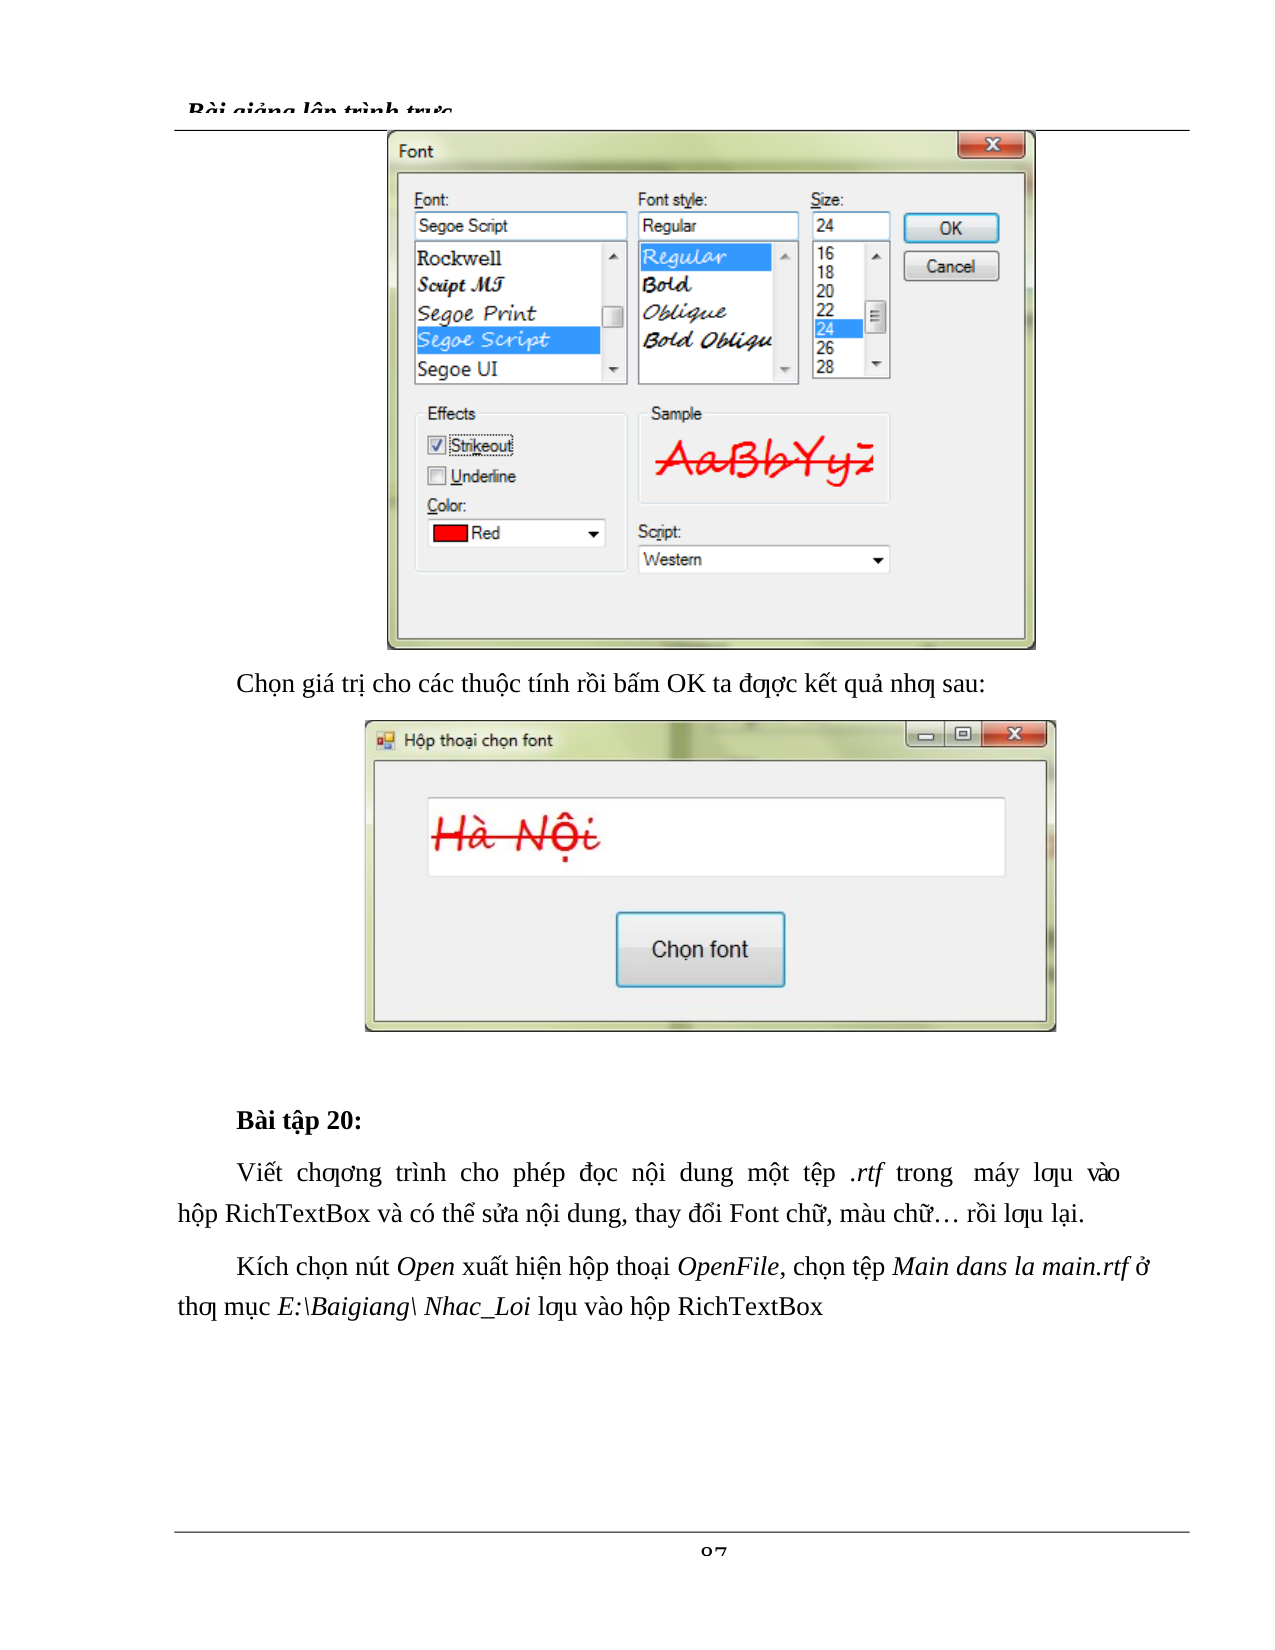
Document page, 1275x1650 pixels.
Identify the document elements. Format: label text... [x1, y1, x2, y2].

subtitle Bài tập 20: [236, 1104, 1239, 1135]
text Viết chƣơng trình cho phép đọc nội dung một tệp .rtf trong máy lƣu vào hộp RichTextBox và có thể sửa nội dung, thay đổi Font chữ, màu chữ… rồi lƣu lại. [177, 1156, 1163, 1228]
picture [387, 130, 1036, 650]
text Chọn giá trị cho các thuộc tính rồi bấm OK ta đƣợc kết quả nhƣ sau: [236, 667, 1239, 698]
text Kích chọn nút Open xuất hiện hộp thoại OpenFile, chọn tệp Main dans la main.rtf ở thƣ mục E:\Baigiang\ Nhac_Loi lƣu vào hộp RichTextBox [177, 1250, 1182, 1321]
picture [364, 720, 1057, 1032]
